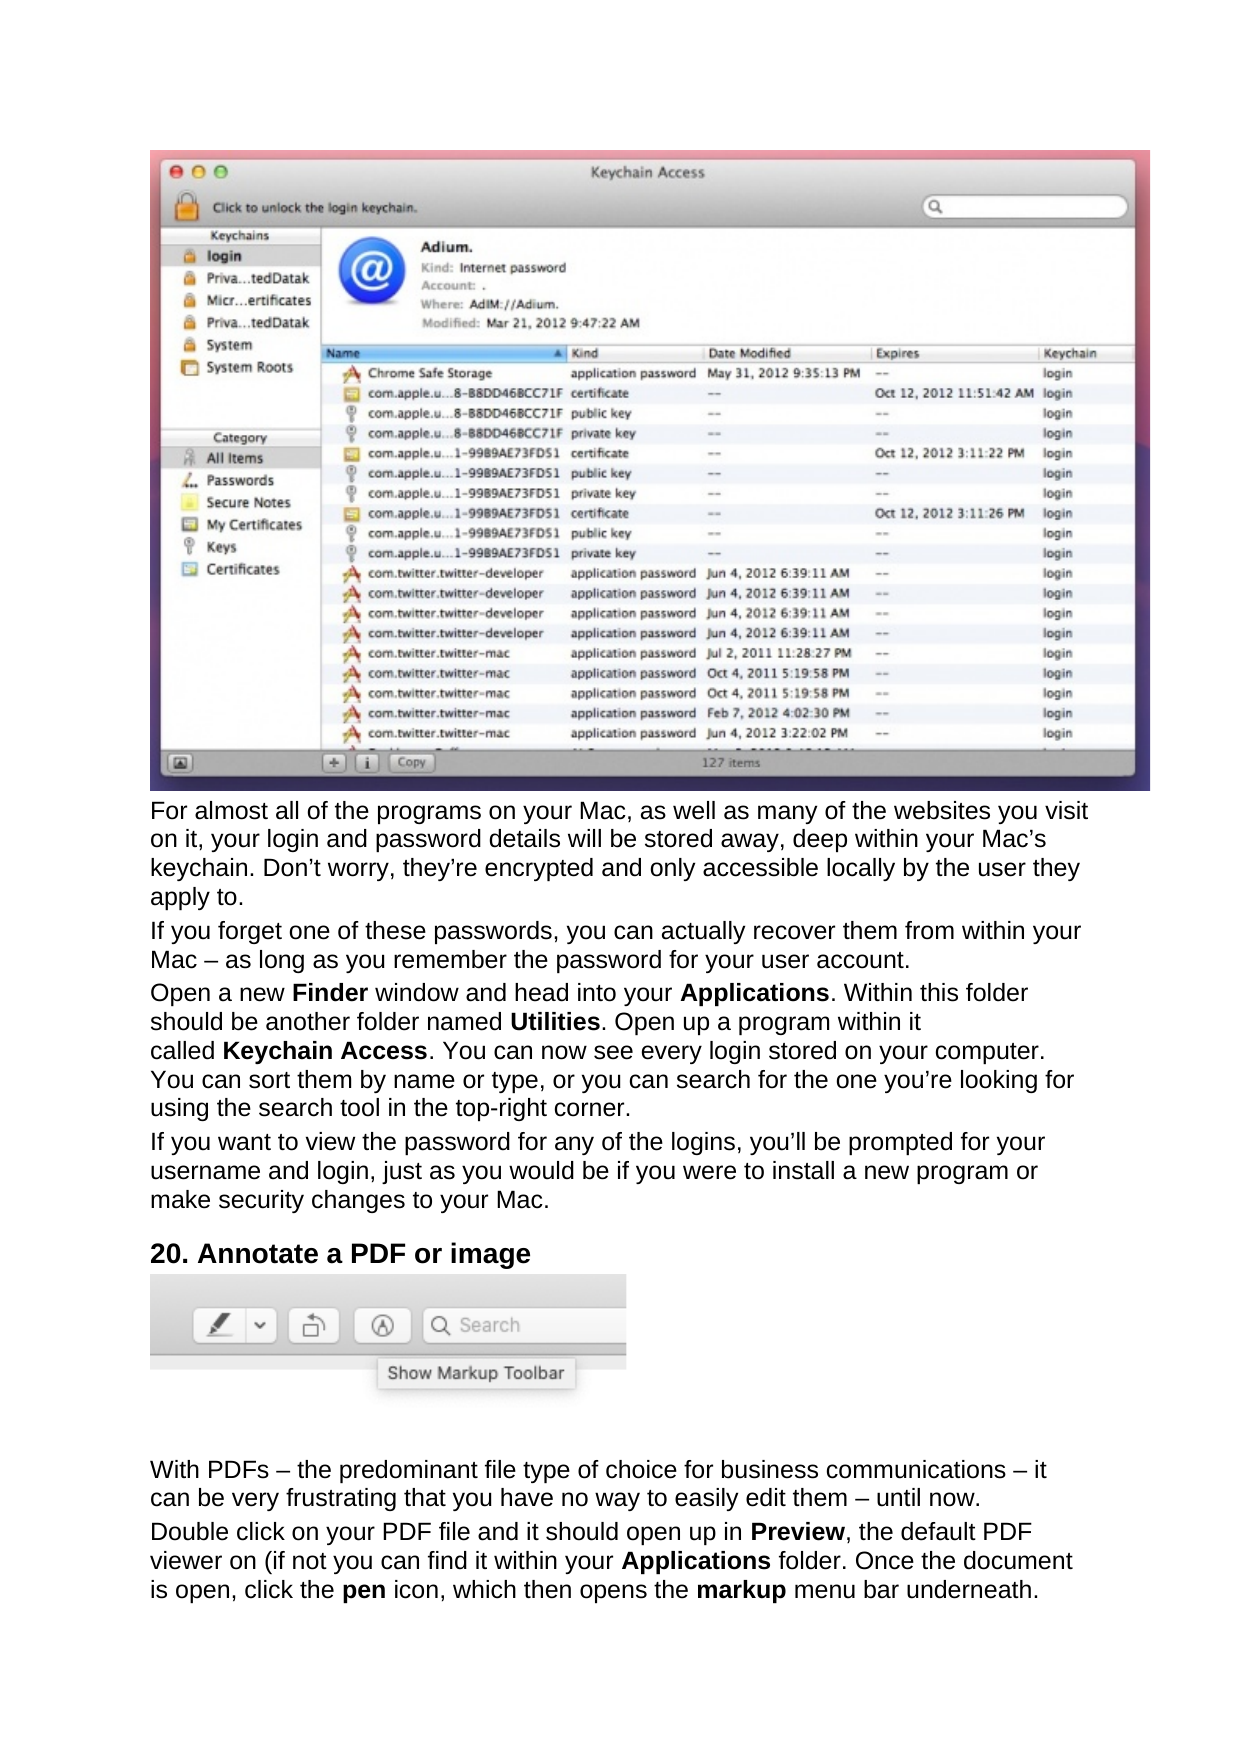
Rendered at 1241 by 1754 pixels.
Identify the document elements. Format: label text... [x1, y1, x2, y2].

text Double click on your PDF file and it should open up in Preview, the default PDF viewer on (if not you can find it within your Applications folder. Once the document is open, click the pen icon, which then opens the markup menu bar underneath. [150, 1517, 1090, 1603]
picture [150, 150, 1150, 791]
text If you forget one of these passwords, you can actually recover them from within your Mac – as long as you remember the password for your user account. [150, 916, 1090, 973]
picture [150, 1274, 627, 1450]
text 20. Annotate a PDF or image [150, 1237, 1090, 1269]
text Open a new Finder window and head into your Applications. Within this folder should be another folder named Utilities. Open up a program within it called Keychain Access. You can now see every login stored on your computer. You can sort them by name or type, or you can search for the one you’re looking for using the search tool in the top-right corner. [150, 978, 1090, 1122]
text For almost all of the programs on your Mac, as well as many of the websites you visit on it, your login and password details will be stored away, deep within your Mac’s keychain. Don’t worry, they’re encrypted and only accessible locally by the user they apply to. [150, 796, 1090, 911]
text With PDFs – the predominant file type of choice for business communications – it can be very frustrating that you have no way to easily edit them – until now. [150, 1454, 1090, 1512]
text If you want to view the password for any of the logins, you’ll be prompted for your username and login, just as you would be if you were to install a new program or make security changes to your Mac. [150, 1127, 1090, 1213]
